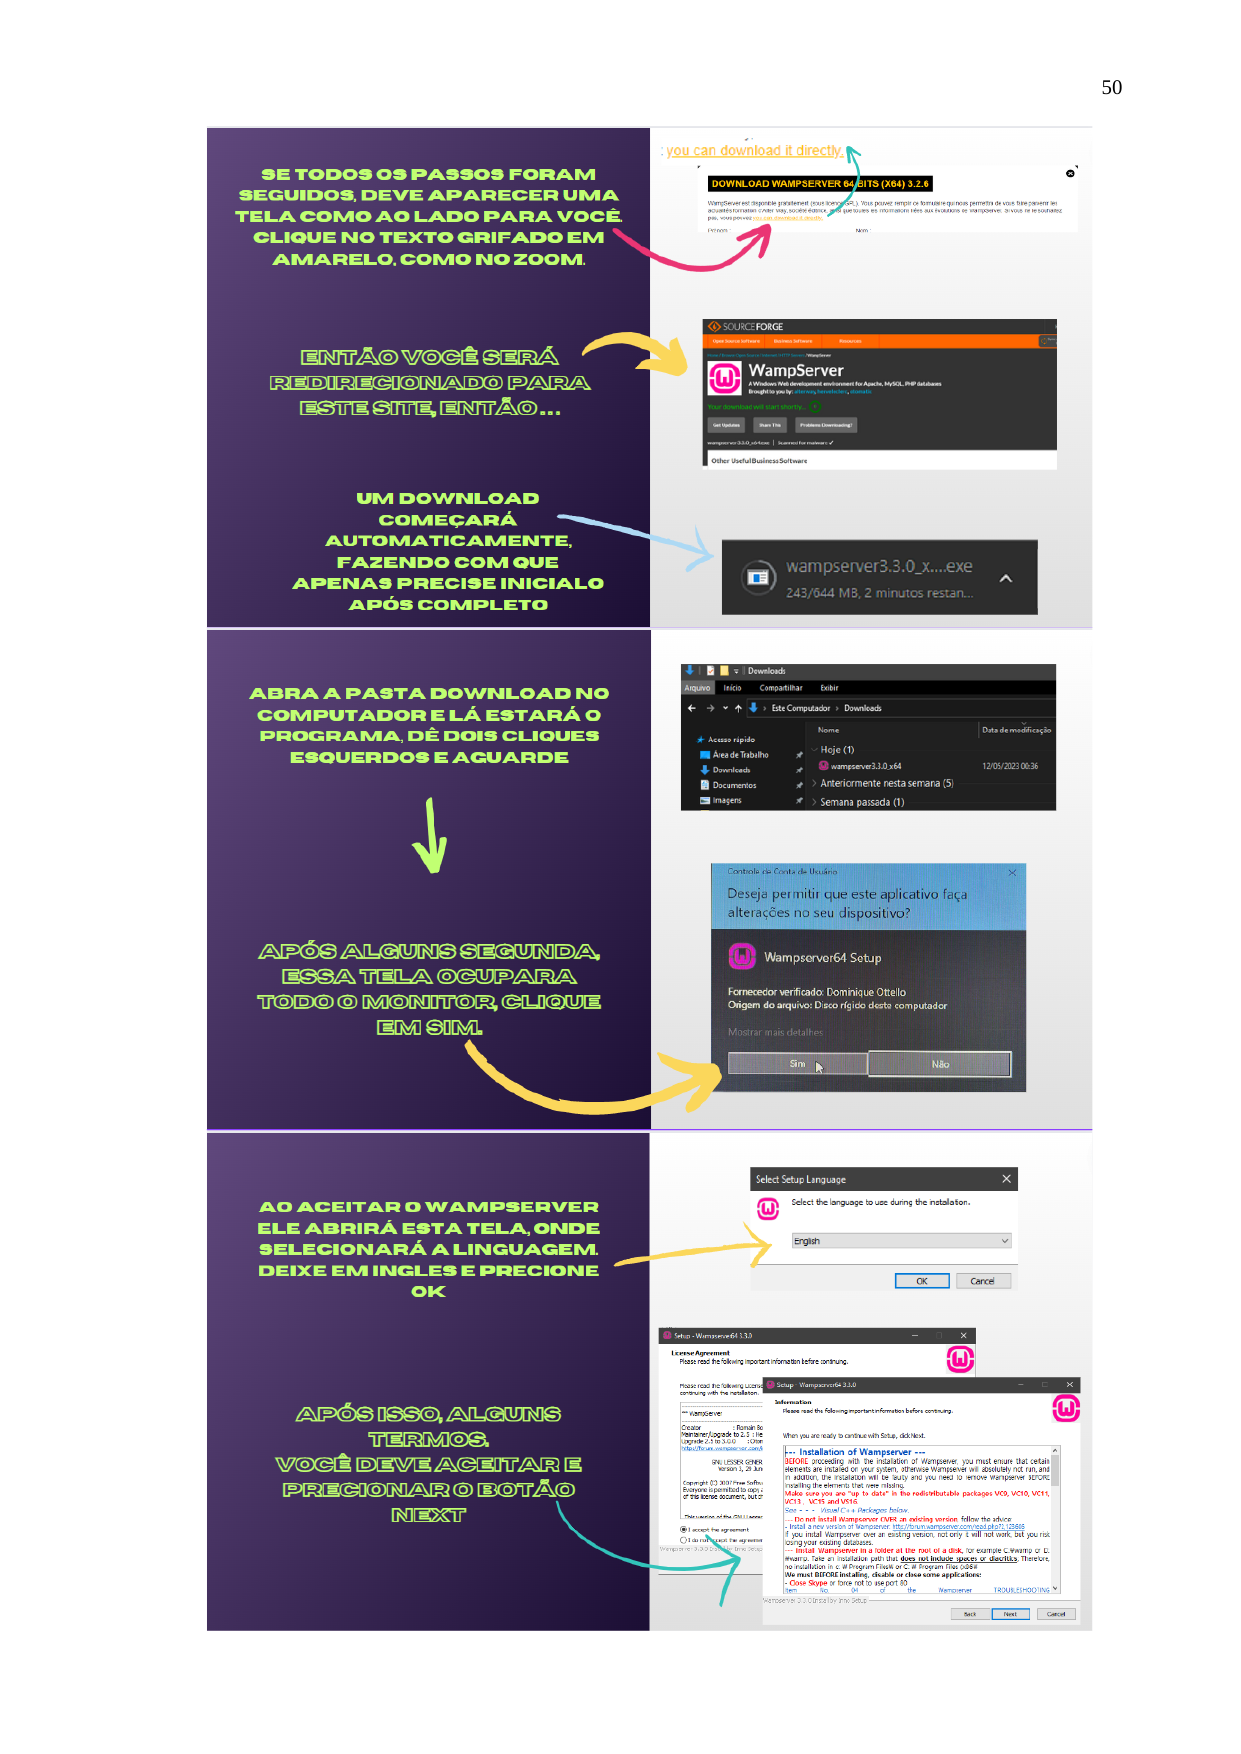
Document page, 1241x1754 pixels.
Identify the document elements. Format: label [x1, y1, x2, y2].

picture [206, 126, 1093, 1631]
